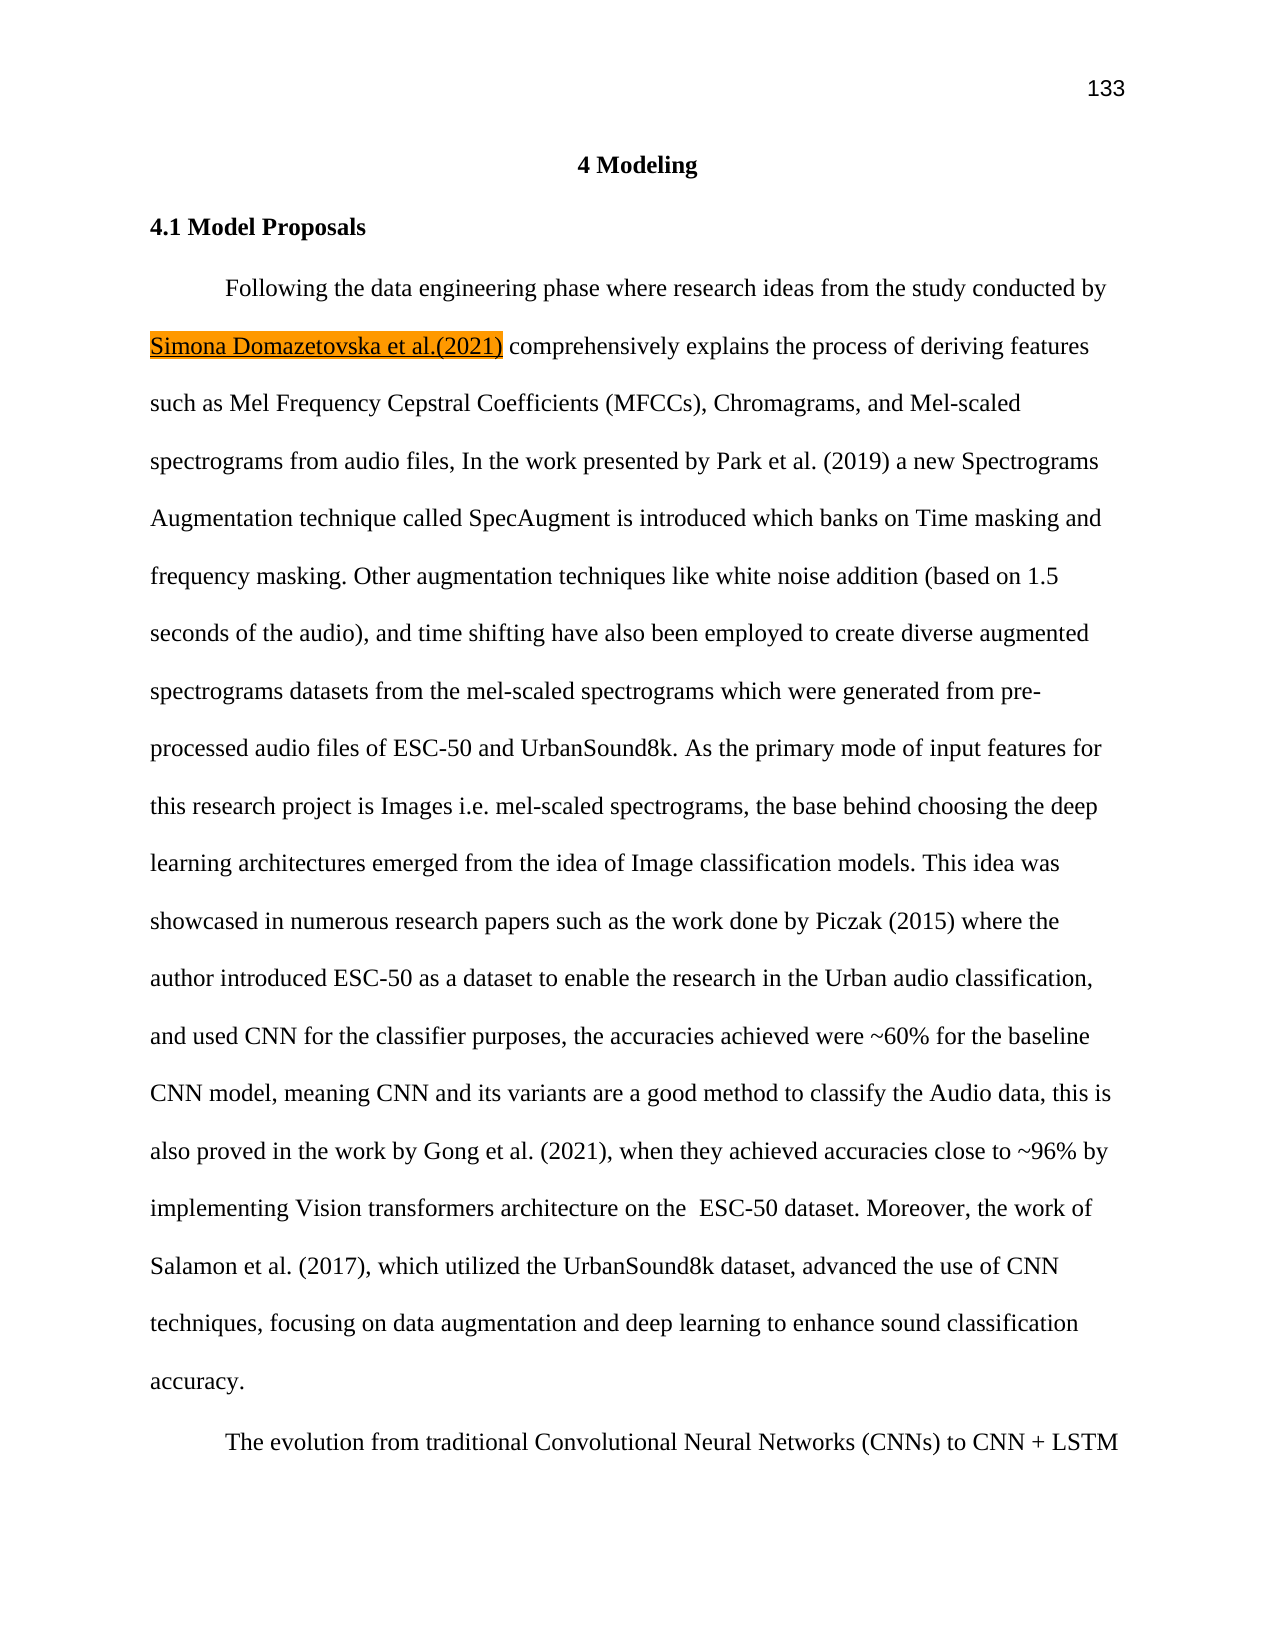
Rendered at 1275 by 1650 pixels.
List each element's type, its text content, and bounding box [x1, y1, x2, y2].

text 4 Modeling [150, 150, 1125, 179]
text The evolution from traditional Convolutional Neural Networks (CNNs) to CNN + LSTM [150, 1427, 1125, 1456]
text Following the data engineering phase where research ideas from the study conducted by Simona Domazetovska et al.(2021) comprehensively explains the process of deriving features such as Mel Frequency Cepstral Coefficients (MFCCs), Chromagrams, and Mel-scaled spectrograms from audio files, In the work presented by Park et al. (2019) a new Spectrograms Augmentation technique called SpecAugment is introduced which banks on Time masking and frequency masking. Other augmentation techniques like white noise addition (based on 1.5 seconds of the audio), and time shifting have also been employed to create diverse augmented spectrograms datasets from the mel-scaled spectrograms which were generated from pre-processed audio files of ESC-50 and UrbanSound8k. As the primary mode of input features for this research project is Images i.e. mel-scaled spectrograms, the base behind choosing the deep learning architectures emerged from the idea of Image classification models. This idea was showcased in numerous research papers such as the work done by Piczak (2015) where the author introduced ESC-50 as a dataset to enable the research in the Urban audio classification, and used CNN for the classifier purposes, the accuracies achieved were ~60% for the baseline CNN model, meaning CNN and its variants are a good method to classify the Audio data, this is also proved in the work by Gong et al. (2021), when they achieved accuracies close to ~96% by implementing Vision transformers architecture on the ESC-50 dataset. Moreover, the work of Salamon et al. (2017), which utilized the UrbanSound8k dataset, advanced the use of CNN techniques, focusing on data augmentation and deep learning to enhance sound classification accuracy. [150, 273, 1125, 1394]
text 4.1 Model Proposals [150, 212, 1125, 240]
